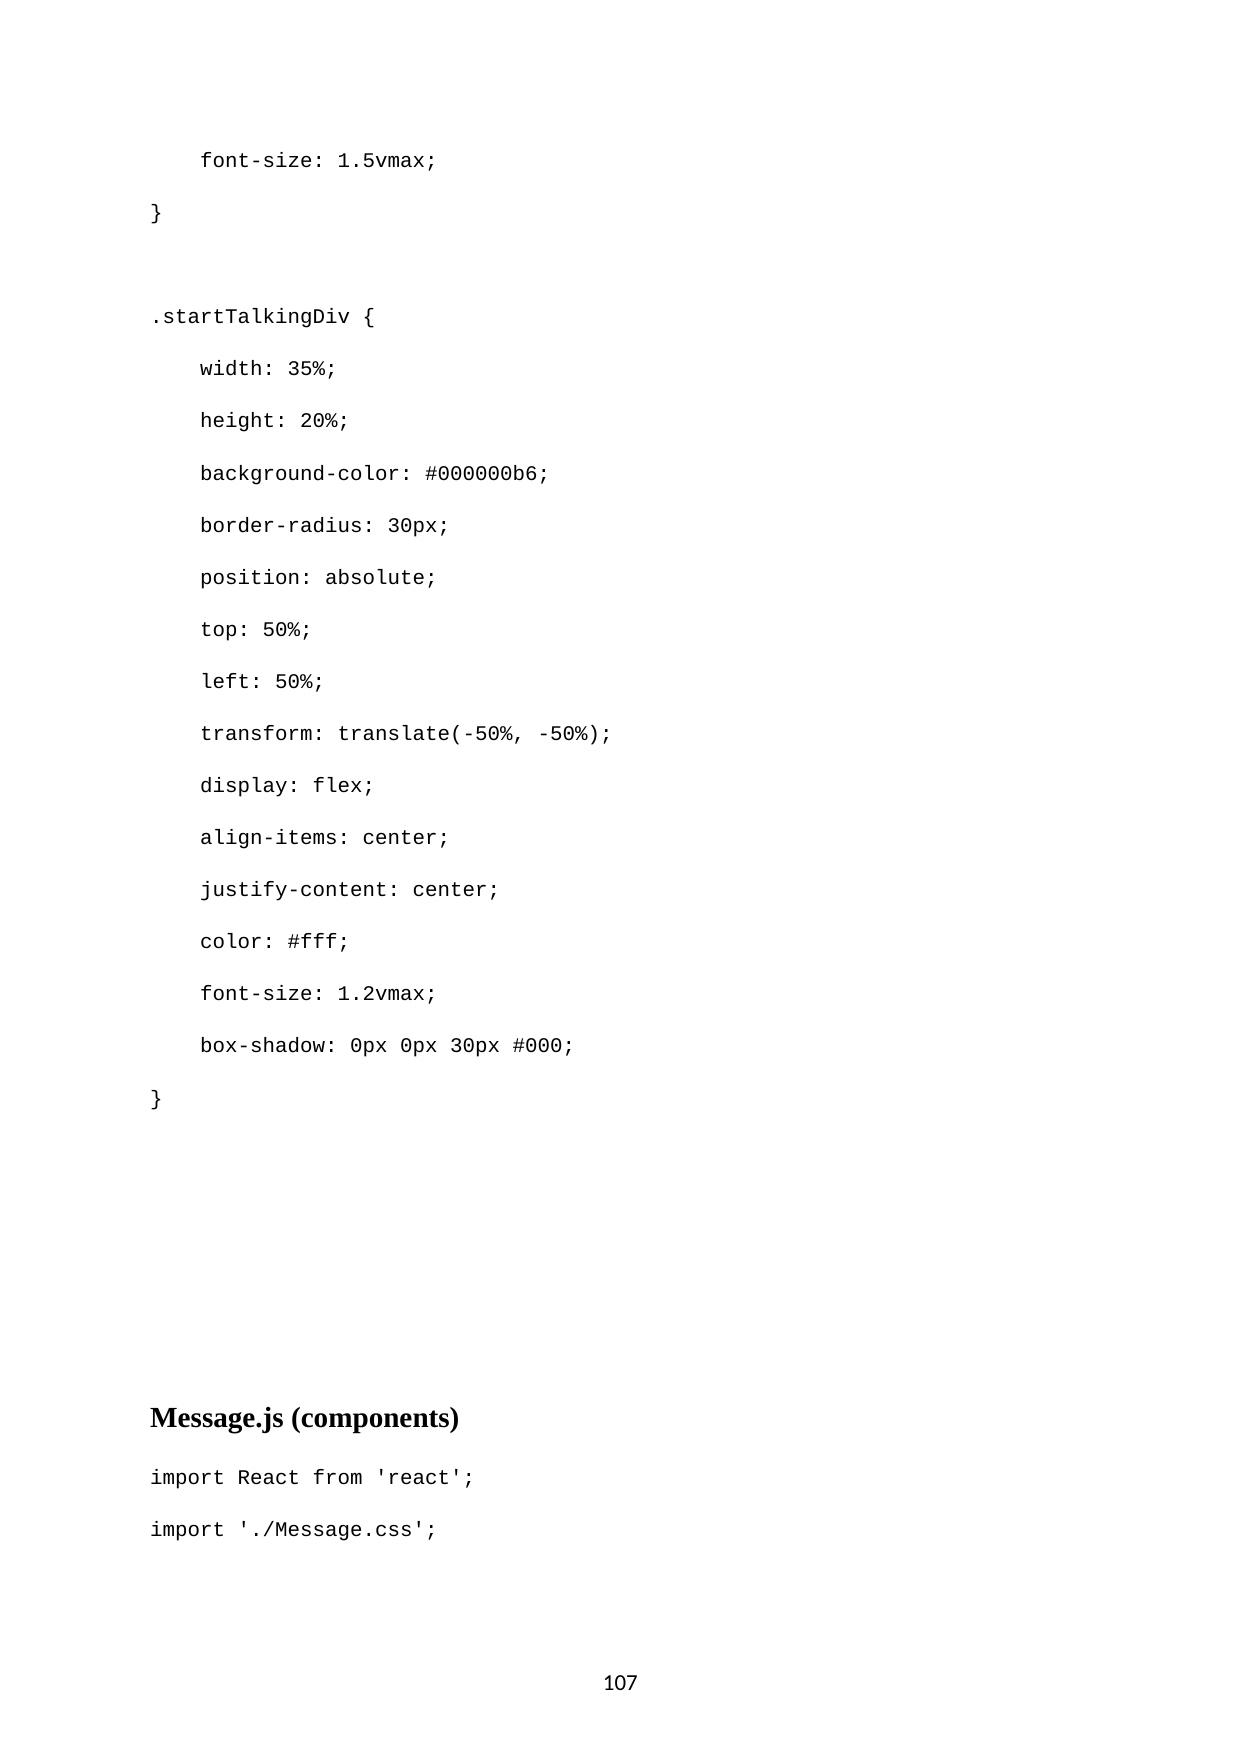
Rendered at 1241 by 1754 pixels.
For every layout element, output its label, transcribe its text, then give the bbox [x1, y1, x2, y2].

text transform: translate(-50%, -50%); [150, 723, 1090, 747]
text left: 50%; [150, 671, 1090, 694]
text background-color: #000000b6; [150, 462, 1090, 486]
text font-size: 1.5vmax; [150, 150, 1090, 174]
text display: flex; [150, 775, 1090, 799]
text width: 35%; [150, 358, 1090, 382]
text justify-content: center; [150, 879, 1090, 903]
text } [150, 1087, 1090, 1111]
text border-radius: 30px; [150, 514, 1090, 538]
text box-shadow: 0px 0px 30px #000; [150, 1035, 1090, 1059]
text } [150, 202, 1090, 226]
text top: 50%; [150, 619, 1090, 642]
text Message.js (components) [150, 1400, 1090, 1433]
text import React from 'react'; [150, 1467, 1090, 1491]
text color: #fff; [150, 931, 1090, 955]
text position: absolute; [150, 567, 1090, 590]
text .startTalkingDiv { [150, 306, 1090, 330]
text import './Message.css'; [150, 1519, 1090, 1543]
text align-items: center; [150, 827, 1090, 851]
text height: 20%; [150, 410, 1090, 434]
text font-size: 1.2vmax; [150, 983, 1090, 1007]
